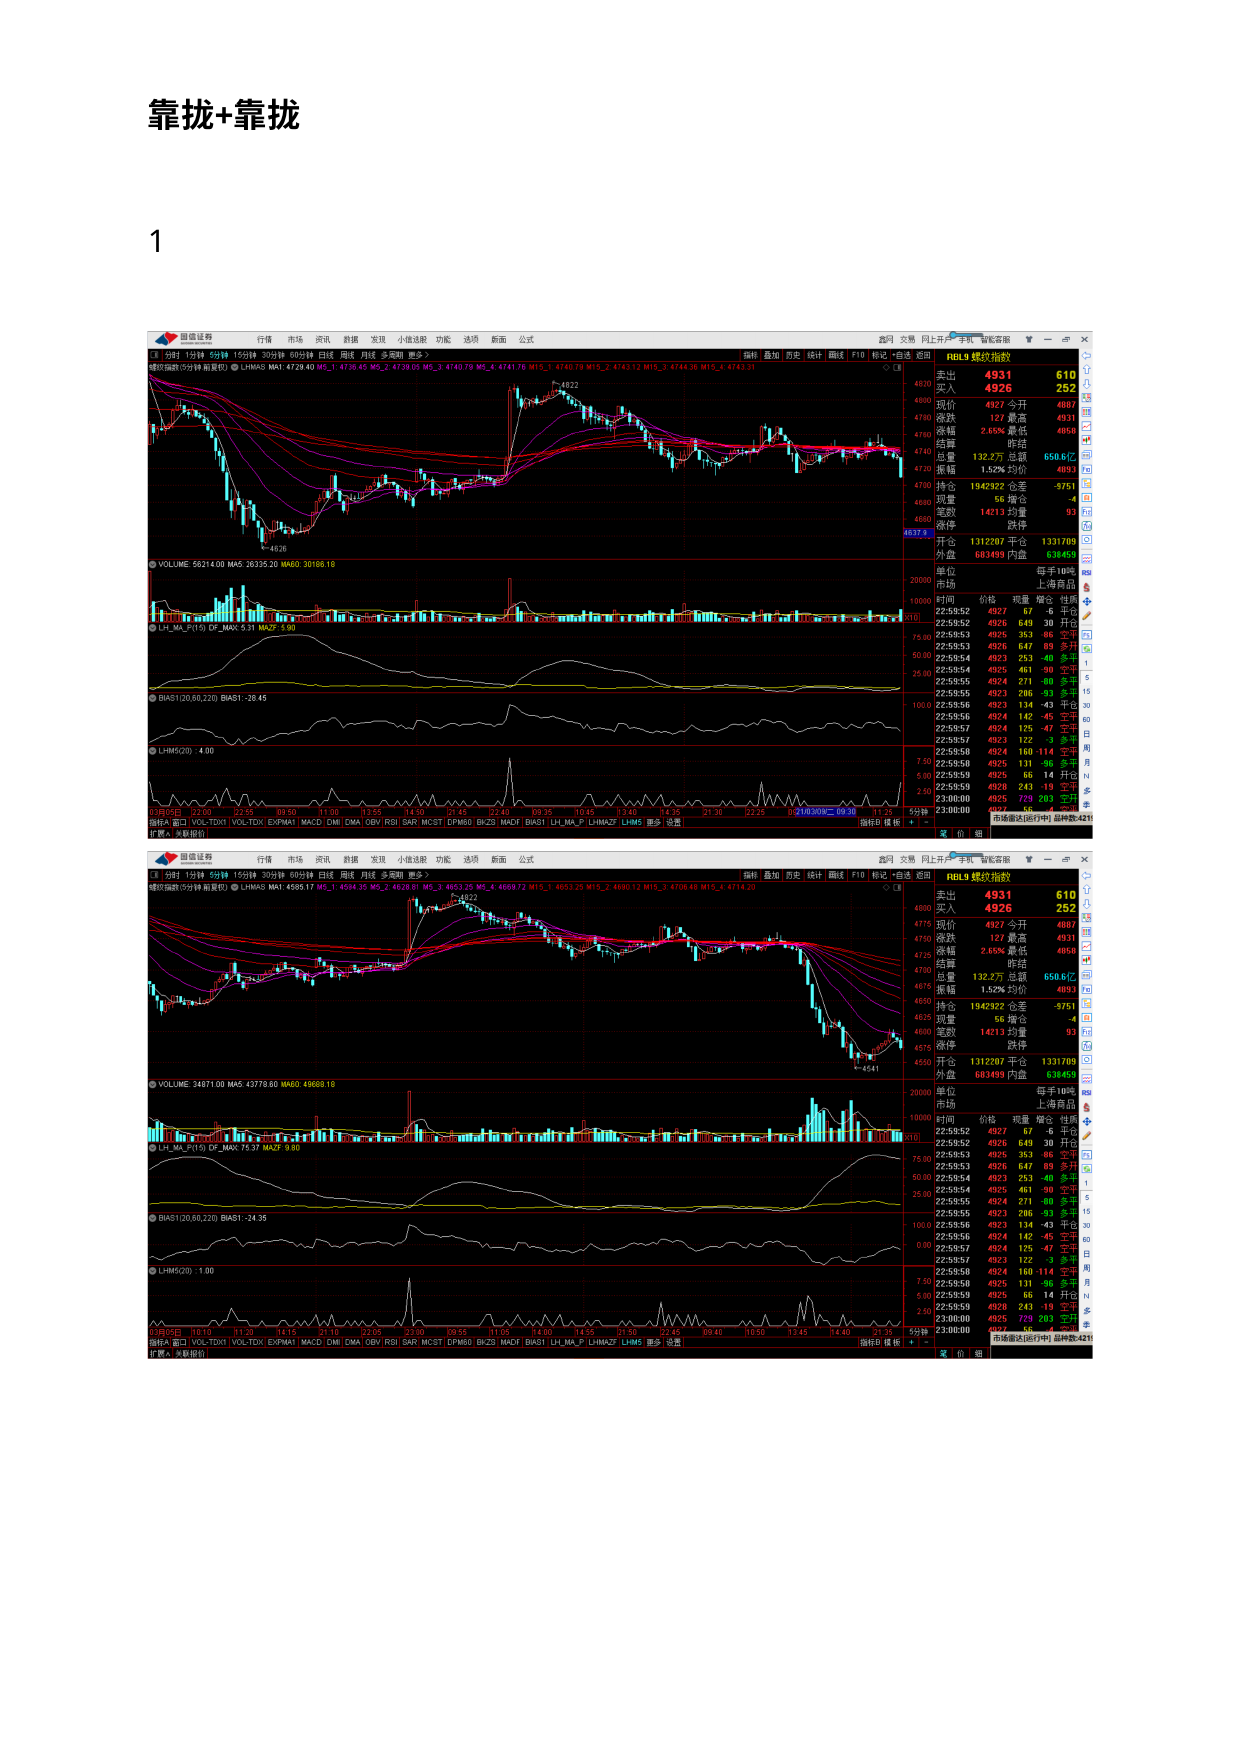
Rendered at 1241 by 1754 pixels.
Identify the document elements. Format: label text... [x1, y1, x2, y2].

subtitle 1 [148, 208, 1092, 273]
picture [147, 331, 1093, 839]
picture [147, 851, 1093, 1359]
subtitle 靠拢+靠拢 [148, 81, 1092, 146]
